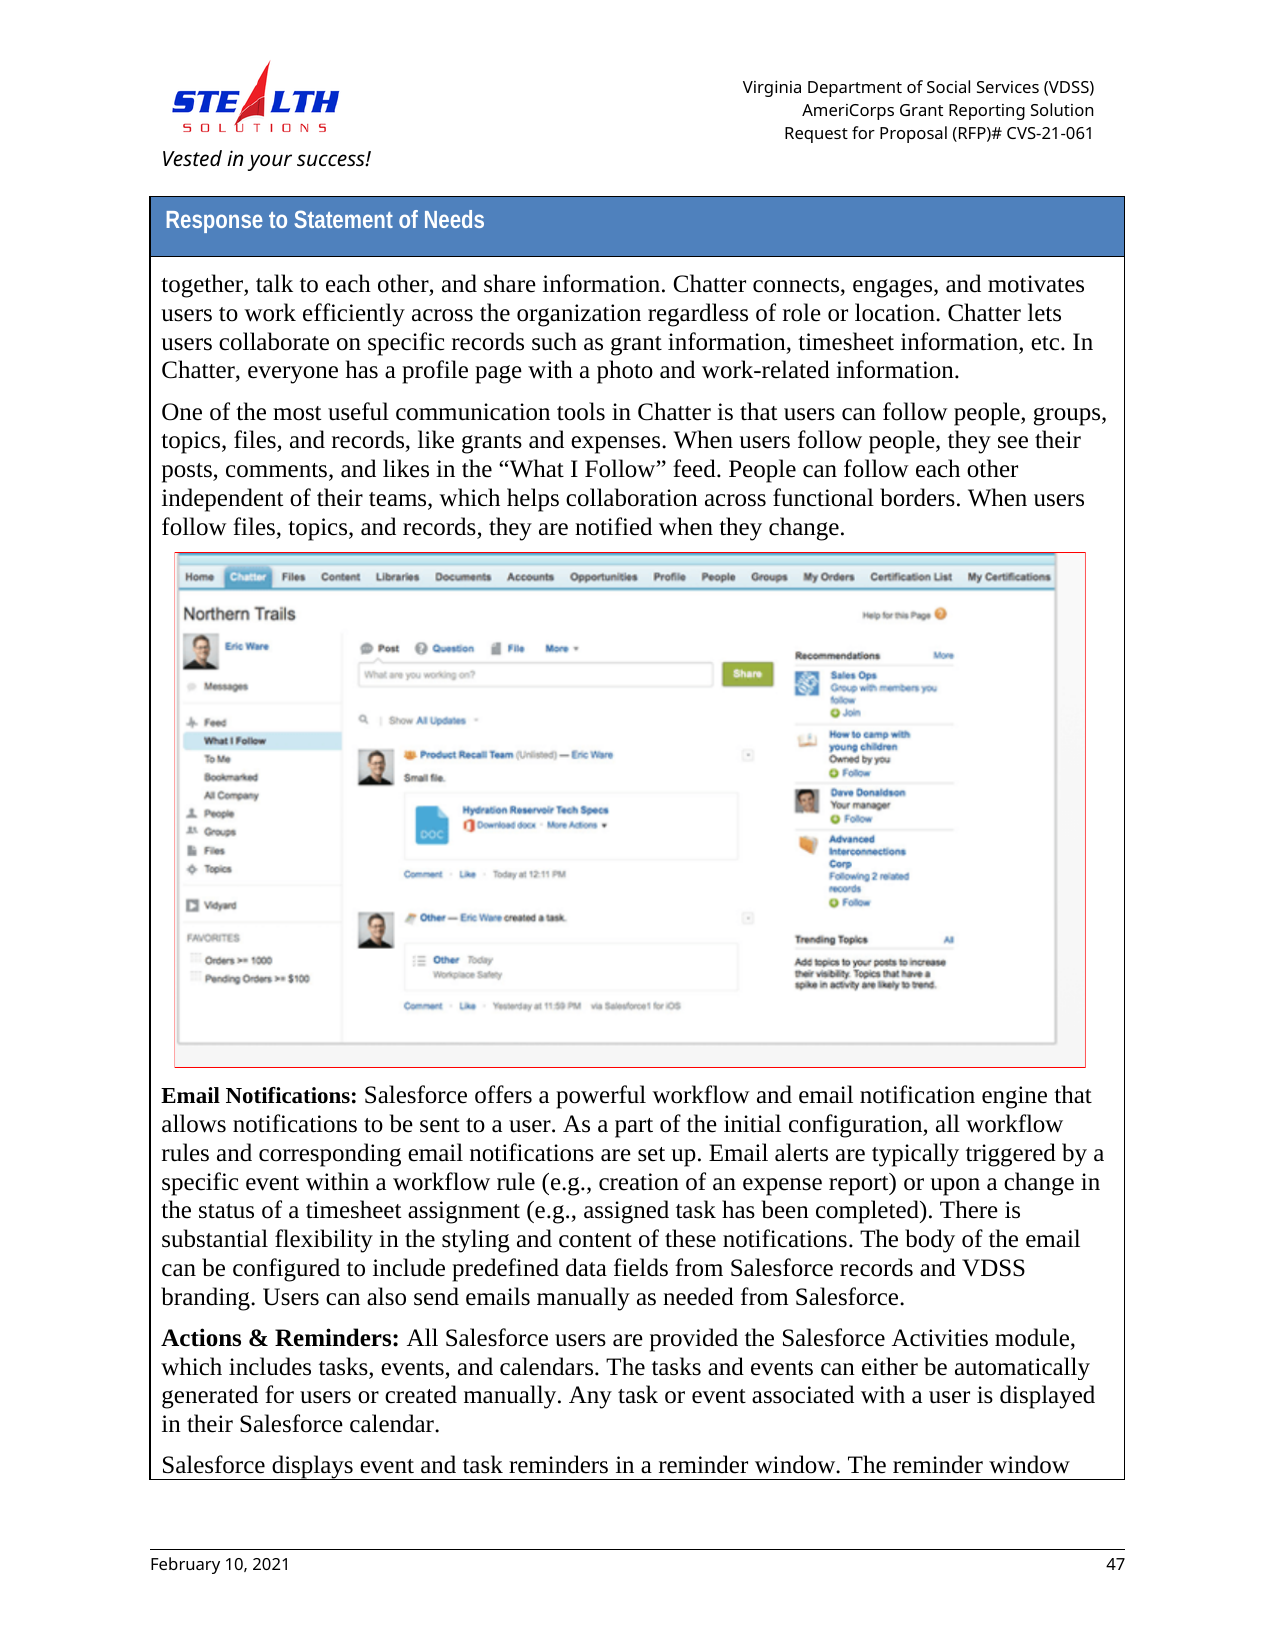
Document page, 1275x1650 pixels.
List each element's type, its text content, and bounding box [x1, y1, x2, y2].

picture [161, 46, 355, 145]
picture [174, 552, 1086, 1068]
table_header Response to Statement of Needs [151, 197, 1124, 256]
